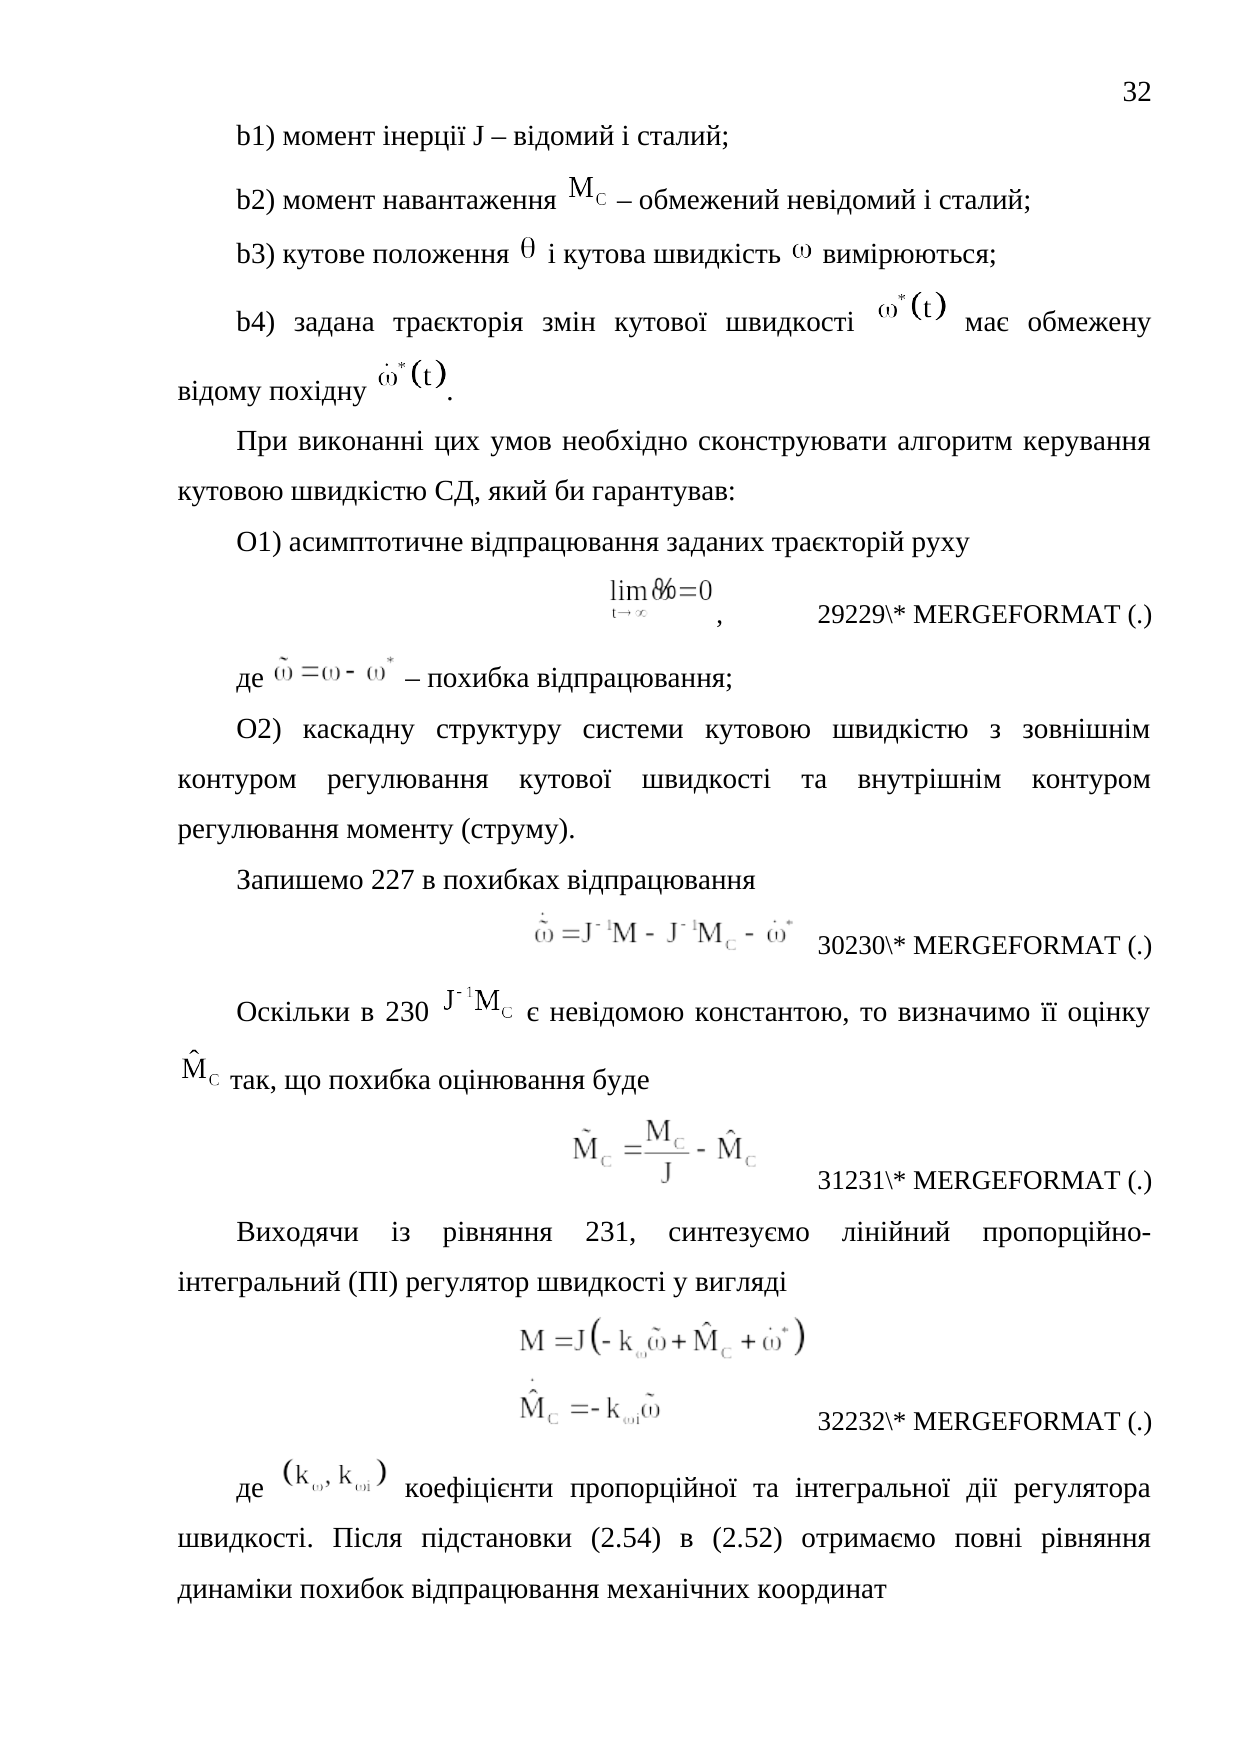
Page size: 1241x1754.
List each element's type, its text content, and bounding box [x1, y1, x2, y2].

text b4) задана траєкторія змін кутової швидкості має обмежену відому похідну . [177, 286, 1152, 406]
text При виконанні цих умов необхідно сконструювати алгоритм керування кутовою швидкістю СД, який би гарантував: [177, 423, 1152, 507]
text Оскільки в є невідомою константою, то визначимо її оцінку так, що похибка оцінювання буде [177, 979, 1152, 1096]
text де – похибка відпрацювання; [177, 649, 1152, 694]
text b1) момент інерції J – відомий і сталий; [177, 118, 1152, 152]
text Виходячи із рівняння , синтезуємо лінійний пропорційно-інтегральний (ПІ) регулятор швидкості у вигляді [177, 1214, 1152, 1298]
text b3) кутове положення і кутова швидкість вимірюються; [177, 232, 1152, 269]
text , [177, 574, 1152, 630]
text О1) асимптотичне відпрацювання заданих траєкторій руху [177, 524, 1152, 557]
text Запишемо в похибках відпрацювання [177, 862, 1152, 895]
text b2) момент навантаження – обмежений невідомий і сталий; [177, 168, 1152, 215]
text де коефіцієнти пропорційної та інтегральної дії регулятора швидкості. Після підстановки (2.54) в (2.52) отримаємо повні рівняння динаміки похибок відпрацювання механічних координат [177, 1455, 1152, 1604]
text О2) каскадну структуру системи кутовою швидкістю з зовнішнім контуром регулювання кутової швидкості та внутрішнім контуром регулювання моменту (струму). [177, 711, 1152, 845]
